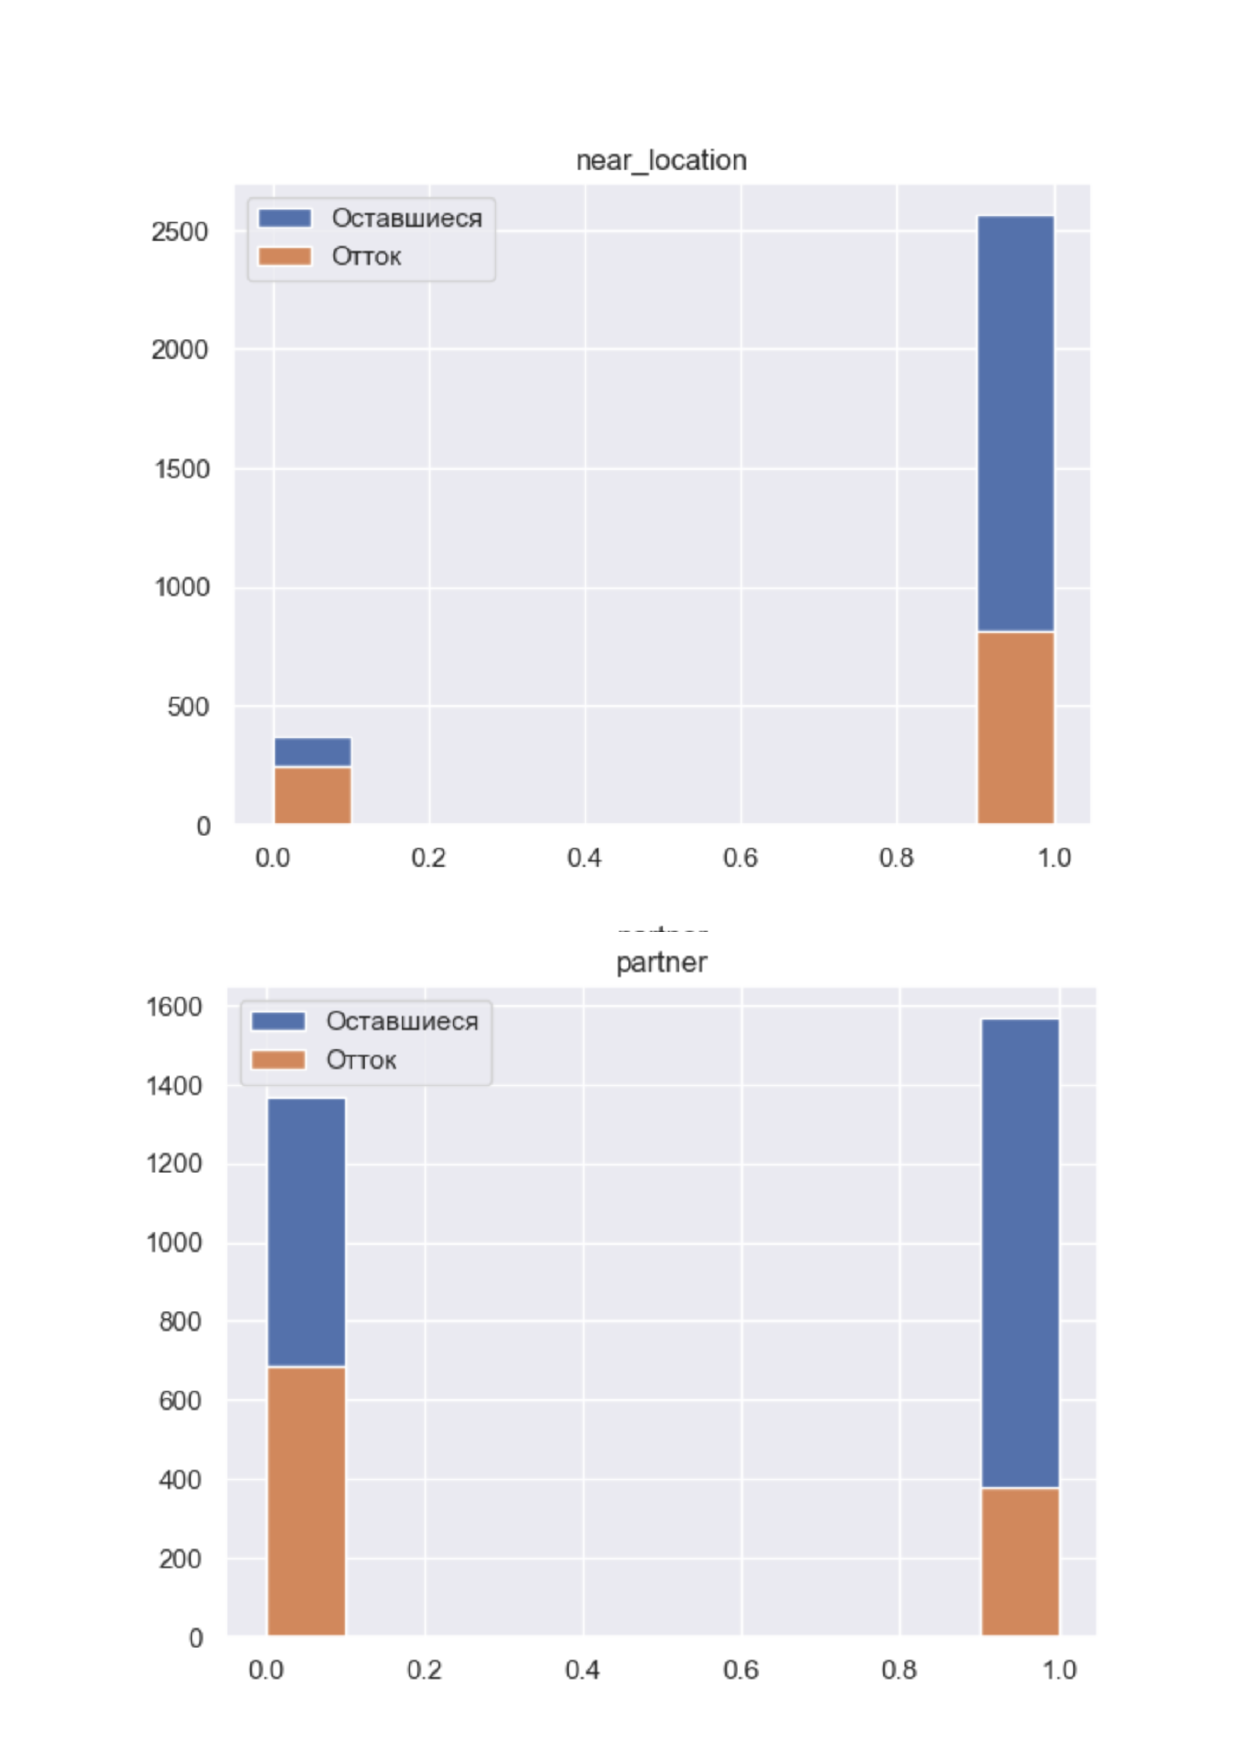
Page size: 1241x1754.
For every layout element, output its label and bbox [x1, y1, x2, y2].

picture [133, 118, 1174, 1720]
